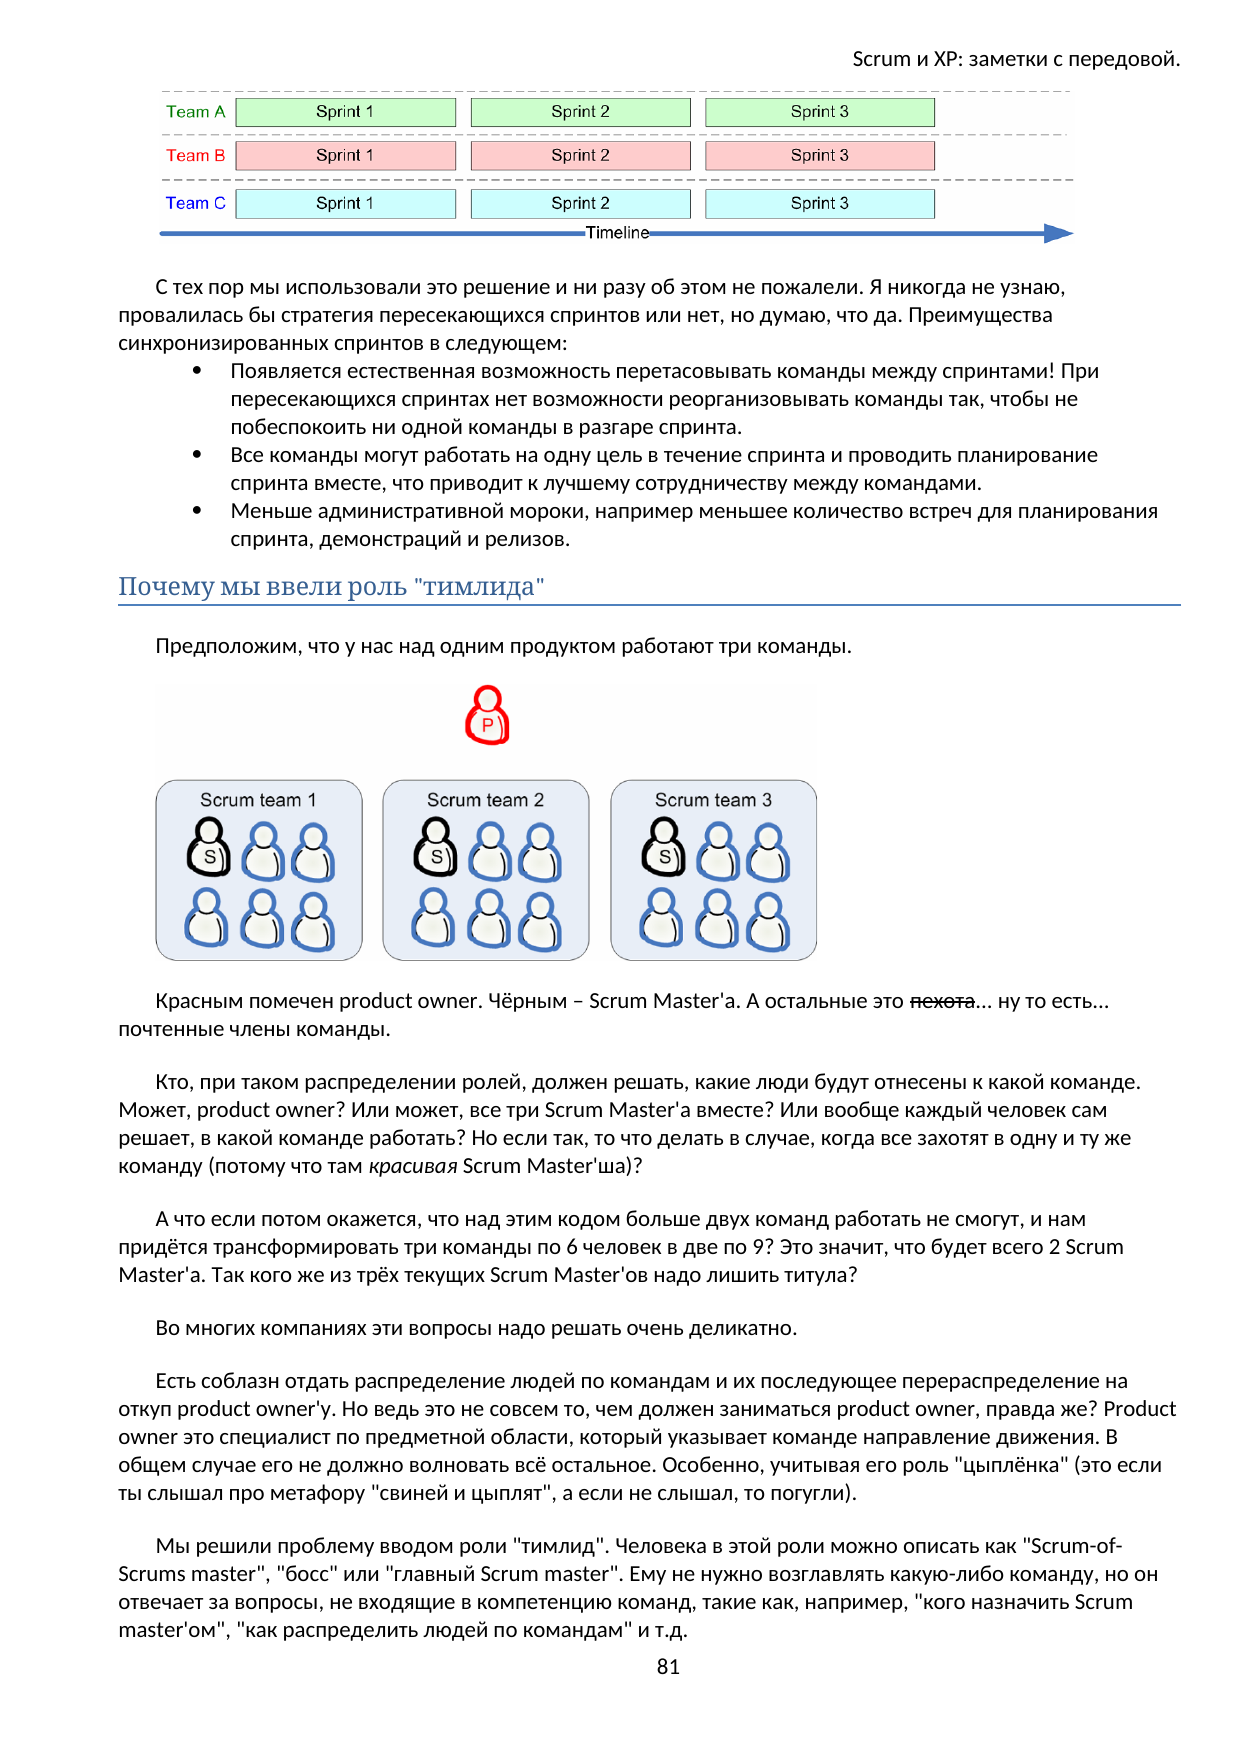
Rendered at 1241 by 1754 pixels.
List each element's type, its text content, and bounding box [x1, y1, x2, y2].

list Все команды могут работать на одну цель в течение спринта и проводить планирование спринта вместе, что приводит к лучшему сотрудничеству между командами. [193, 440, 1181, 496]
text Красным помечен product owner. Чёрным – Scrum Master'а. А остальные это пехота... ну то есть... почтенные члены команды. [118, 986, 1181, 1042]
picture [155, 84, 1076, 247]
text Мы решили проблему вводом роли "тимлид". Человека в этой роли можно описать как "Scrum-of-Scrums master", "босс" или "главный Scrum master". Ему не нужно возглавлять какую-либо команду, но он отвечает за вопросы, не входящие в компетенцию команд, такие как, например, "кого назначить Scrum master'ом", "как распределить людей по командам" и т.д. [118, 1531, 1181, 1643]
text А что если потом окажется, что над этим кодом больше двух команд работать не смогут, и нам придётся трансформировать три команды по 6 человек в две по 9? Это значит, что будет всего 2 Scrum Master'а. Так кого же из трёх текущих Scrum Master'ов надо лишить титула? [118, 1204, 1181, 1288]
text С тех пор мы использовали это решение и ни разу об этом не пожалели. Я никогда не узнаю, провалилась бы стратегия пересекающихся спринтов или нет, но думаю, что да. Преимущества синхронизированных спринтов в следующем: [118, 272, 1181, 356]
list Появляется естественная возможность перетасовывать команды между спринтами! При пересекающихся спринтах нет возможности реорганизовывать команды так, чтобы не побеспокоить ни одной команды в разгаре спринта. [193, 356, 1181, 440]
list Меньше административной мороки, например меньшее количество встреч для планирования спринта, демонстраций и релизов. [193, 496, 1181, 552]
text Во многих компаниях эти вопросы надо решать очень деликатно. [118, 1313, 1181, 1341]
subtitle Почему мы ввели роль "тимлида" [118, 573, 1181, 604]
text Есть соблазн отдать распределение людей по командам и их последующее перераспределение на откуп product owner'у. Но ведь это не совсем то, чем должен заниматься product owner, правда же? Product owner это специалист по предметной области, который указывает команде направление движения. В общем случае его не должно волновать всё остальное. Особенно, учитывая его роль "цыплёнка" (это если ты слышал про метафору "свиней и цыплят", а если не слышал, то погугли). [118, 1366, 1181, 1506]
picture [155, 683, 818, 961]
text Предположим, что у нас над одним продуктом работают три команды. [118, 631, 1181, 659]
text Кто, при таком распределении ролей, должен решать, какие люди будут отнесены к какой команде. Может, product owner? Или может, все три Scrum Master'а вместе? Или вообще каждый человек сам решает, в какой команде работать? Но если так, то что делать в случае, когда все захотят в одну и ту же команду (потому что там красивая Scrum Master'ша)? [118, 1067, 1181, 1179]
